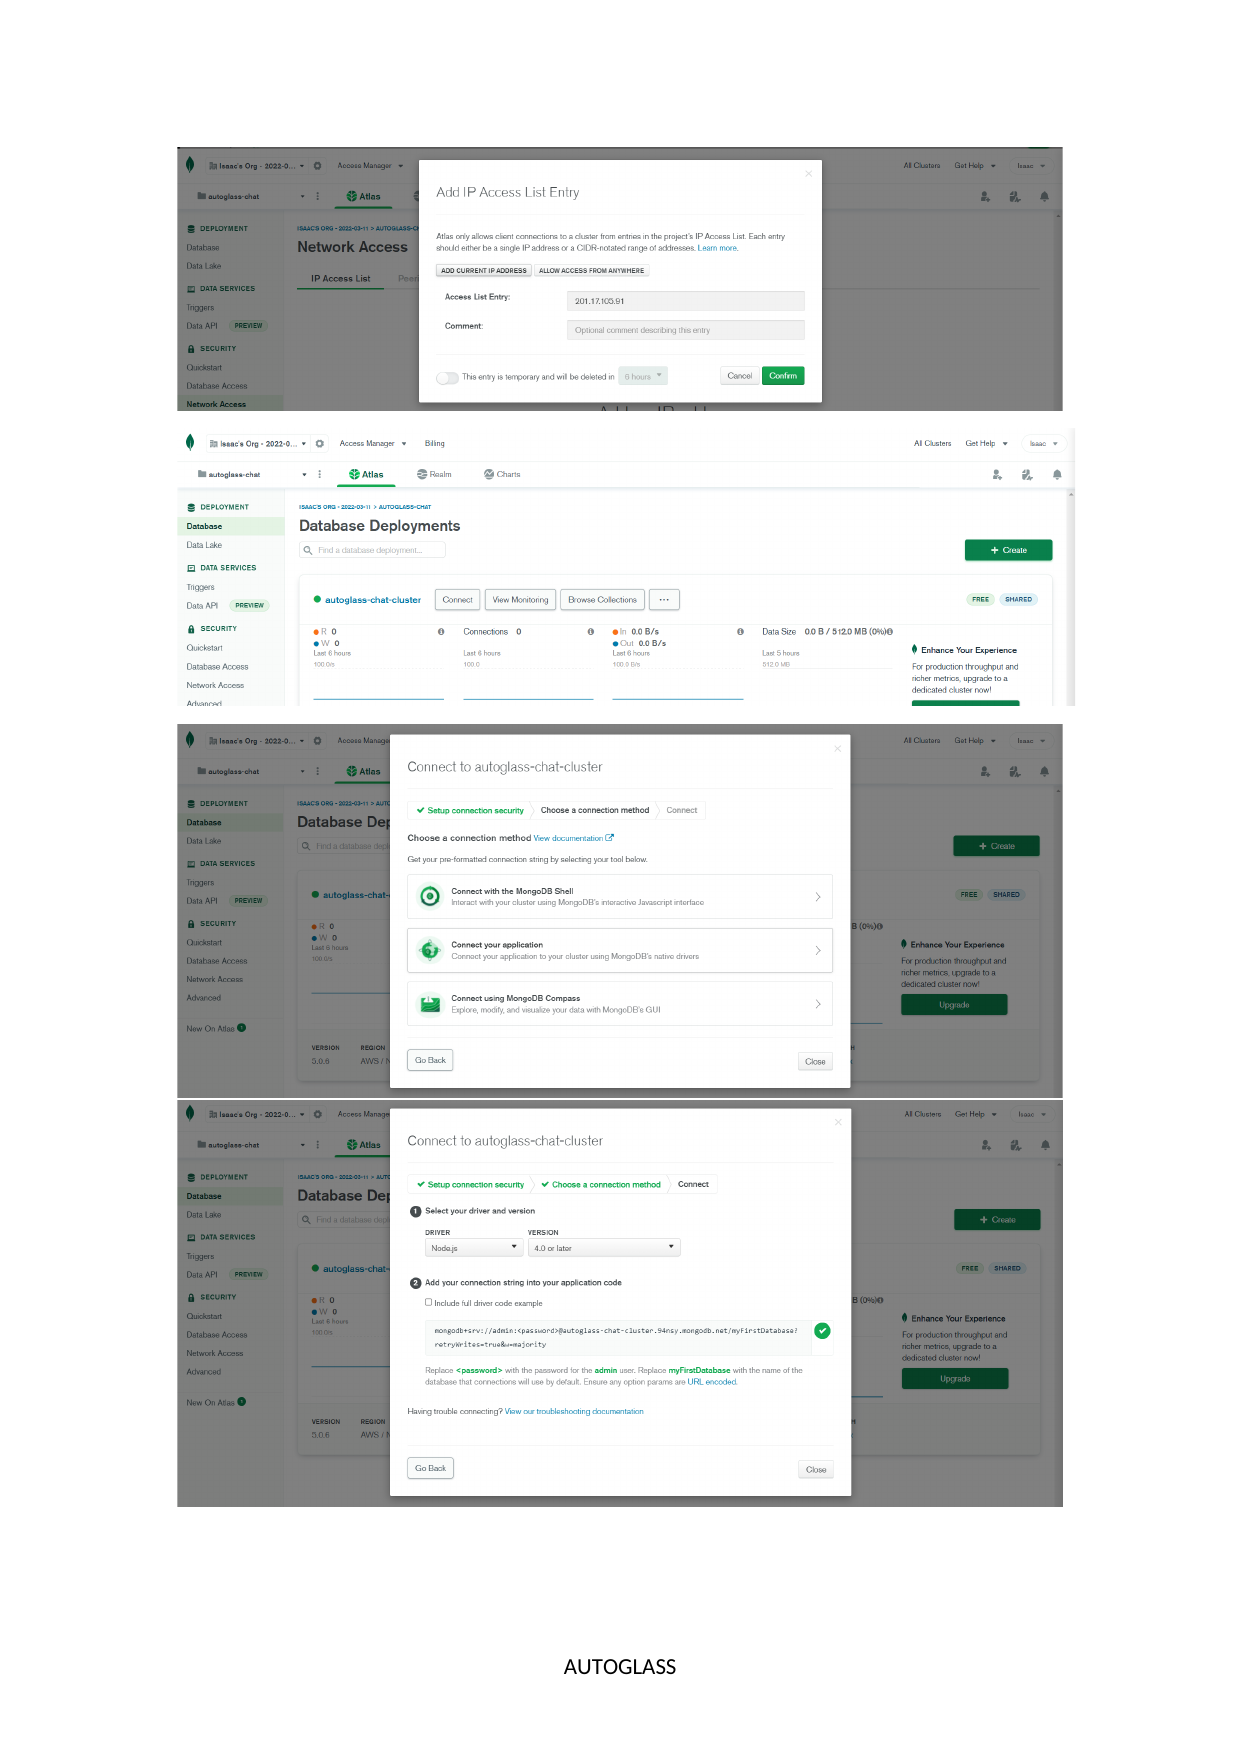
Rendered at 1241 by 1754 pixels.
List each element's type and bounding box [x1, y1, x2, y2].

picture [177, 1100, 1063, 1507]
picture [177, 147, 1063, 411]
picture [177, 724, 1063, 1098]
picture [177, 428, 1076, 706]
